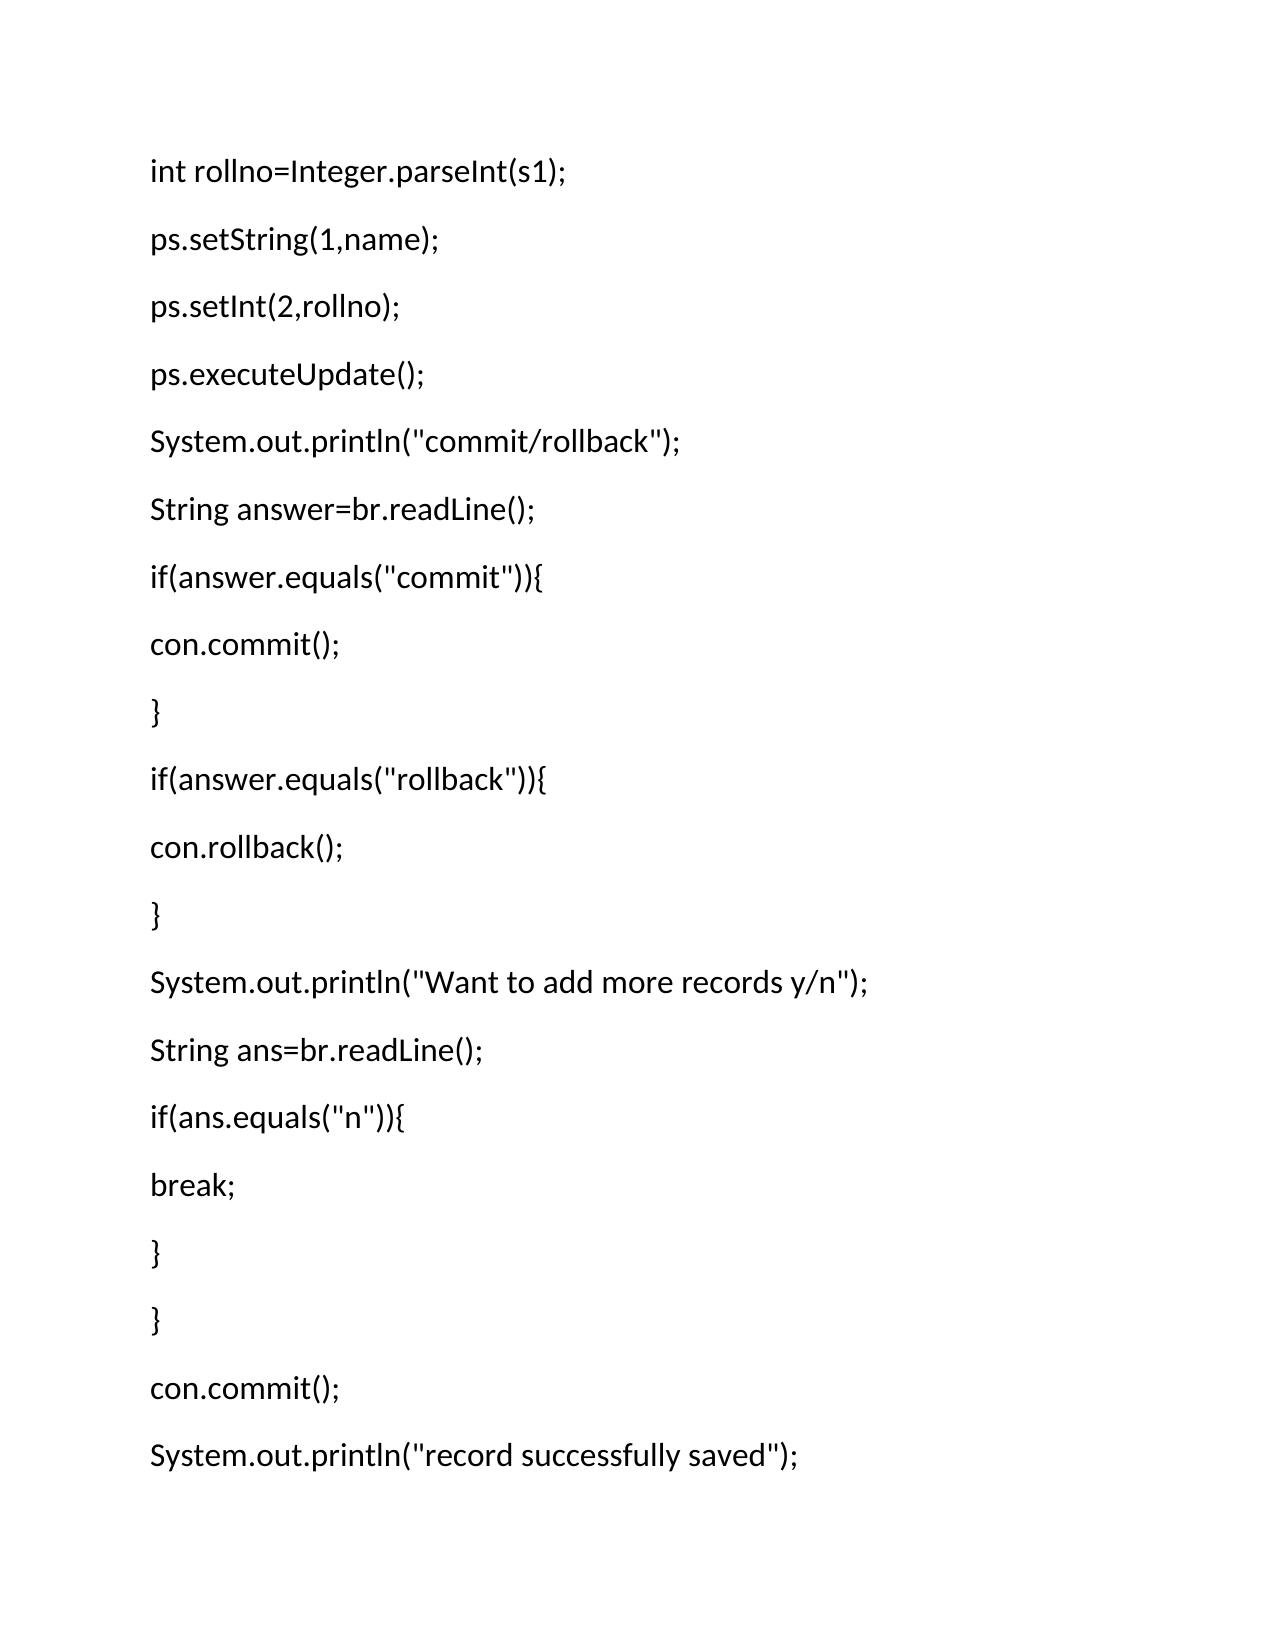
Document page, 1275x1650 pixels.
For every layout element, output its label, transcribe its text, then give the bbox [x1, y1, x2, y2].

text if(ans.equals("n")){ [150, 1096, 1125, 1137]
text ps.executeUpdate(); [150, 353, 1125, 393]
text if(answer.equals("commit")){ [150, 556, 1125, 596]
text con.commit(); [150, 1367, 1125, 1408]
text con.commit(); [150, 623, 1125, 664]
text String ans=br.readLine(); [150, 1029, 1125, 1069]
text } [150, 894, 1125, 934]
text ps.setString(1,name); [150, 218, 1125, 258]
text System.out.println("commit/rollback"); [150, 420, 1125, 461]
text System.out.println("Want to add more records y/n"); [150, 961, 1125, 1002]
text break; [150, 1164, 1125, 1205]
text } [150, 691, 1125, 732]
text ps.setInt(2,rollno); [150, 285, 1125, 326]
text int rollno=Integer.parseInt(s1); [150, 150, 1125, 191]
text con.rollback(); [150, 826, 1125, 867]
text } [150, 1232, 1125, 1272]
text } [150, 1299, 1125, 1340]
text if(answer.equals("rollback")){ [150, 758, 1125, 799]
text String answer=br.readLine(); [150, 488, 1125, 529]
text System.out.println("record successfully saved"); [150, 1434, 1125, 1475]
